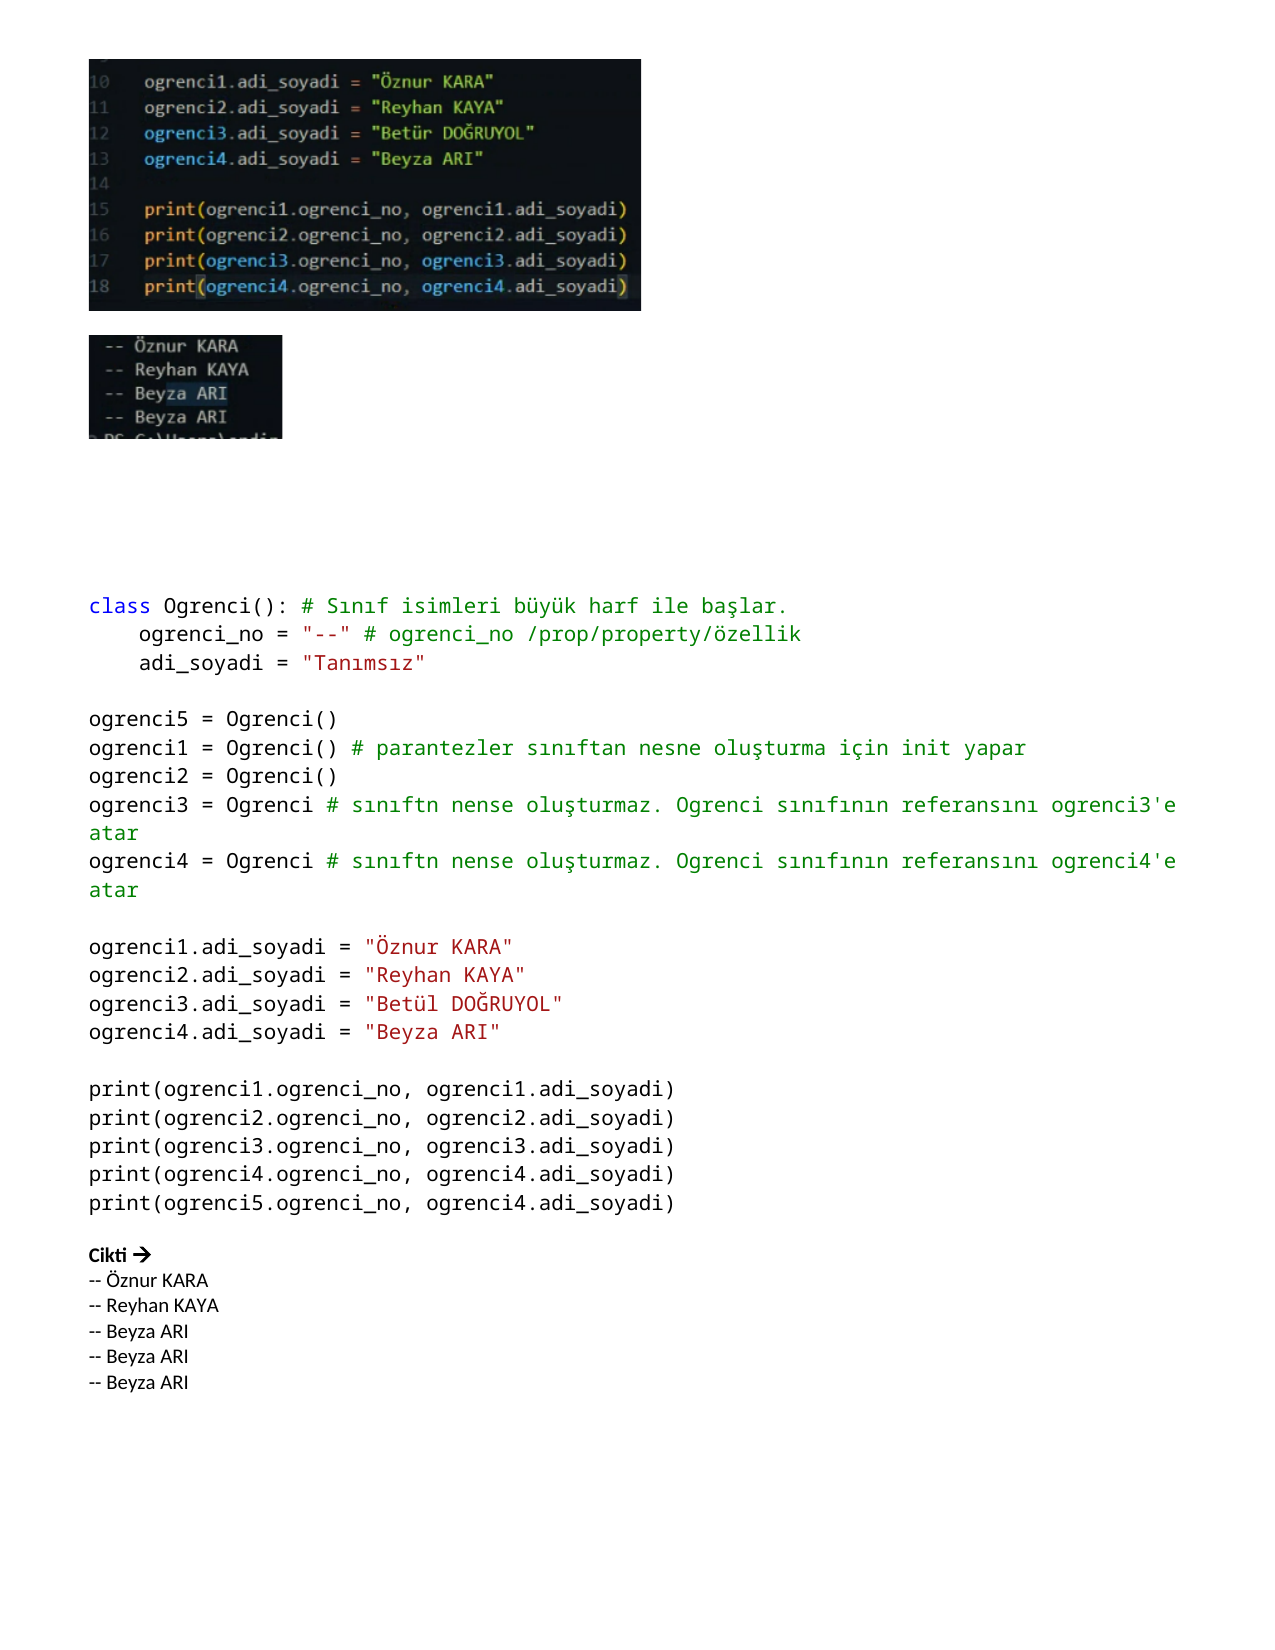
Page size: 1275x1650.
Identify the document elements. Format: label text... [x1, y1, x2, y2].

text ogrenci_no = "--" # ogrenci_no /prop/property/özellik [89, 619, 1216, 648]
text print(ogrenci2.ogrenci_no, ogrenci2.adi_soyadi) [89, 1103, 1216, 1131]
text ogrenci4 = Ogrenci # sınıftn nense oluşturmaz. Ogrenci sınıfının referansını ogrenci4'e atar [89, 847, 1216, 903]
text ogrenci5 = Ogrenci() [89, 704, 1216, 733]
text -- Beyza ARI [89, 1318, 1216, 1343]
text -- Öznur KARA [89, 1267, 1216, 1293]
picture [88, 335, 283, 439]
text ogrenci3.adi_soyadi = "Betül DOĞRUYOL" [89, 989, 1216, 1017]
text print(ogrenci4.ogrenci_no, ogrenci4.adi_soyadi) [89, 1159, 1216, 1188]
text adi_soyadi = "Tanımsız" [89, 648, 1216, 676]
text ogrenci1 = Ogrenci() # parantezler sınıftan nesne oluşturma için init yapar [89, 733, 1216, 761]
text ogrenci2 = Ogrenci() [89, 761, 1216, 790]
text class Ogrenci(): # Sınıf isimleri büyük harf ile başlar. [89, 591, 1216, 619]
text ogrenci2.adi_soyadi = "Reyhan KAYA" [89, 960, 1216, 989]
text print(ogrenci1.ogrenci_no, ogrenci1.adi_soyadi) [89, 1074, 1216, 1103]
text -- Reyhan KAYA [89, 1293, 1216, 1318]
text print(ogrenci3.ogrenci_no, ogrenci3.adi_soyadi) [89, 1131, 1216, 1159]
text ogrenci4.adi_soyadi = "Beyza ARI" [89, 1017, 1216, 1046]
text ogrenci3 = Ogrenci # sınıftn nense oluşturmaz. Ogrenci sınıfının referansını ogrenci3'e atar [89, 790, 1216, 847]
picture [88, 59, 642, 311]
text ogrenci1.adi_soyadi = "Öznur KARA" [89, 932, 1216, 960]
text -- Beyza ARI [89, 1369, 1216, 1394]
text -- Beyza ARI [89, 1343, 1216, 1369]
text Cikti [89, 1242, 1216, 1267]
text print(ogrenci5.ogrenci_no, ogrenci4.adi_soyadi) [89, 1188, 1216, 1216]
